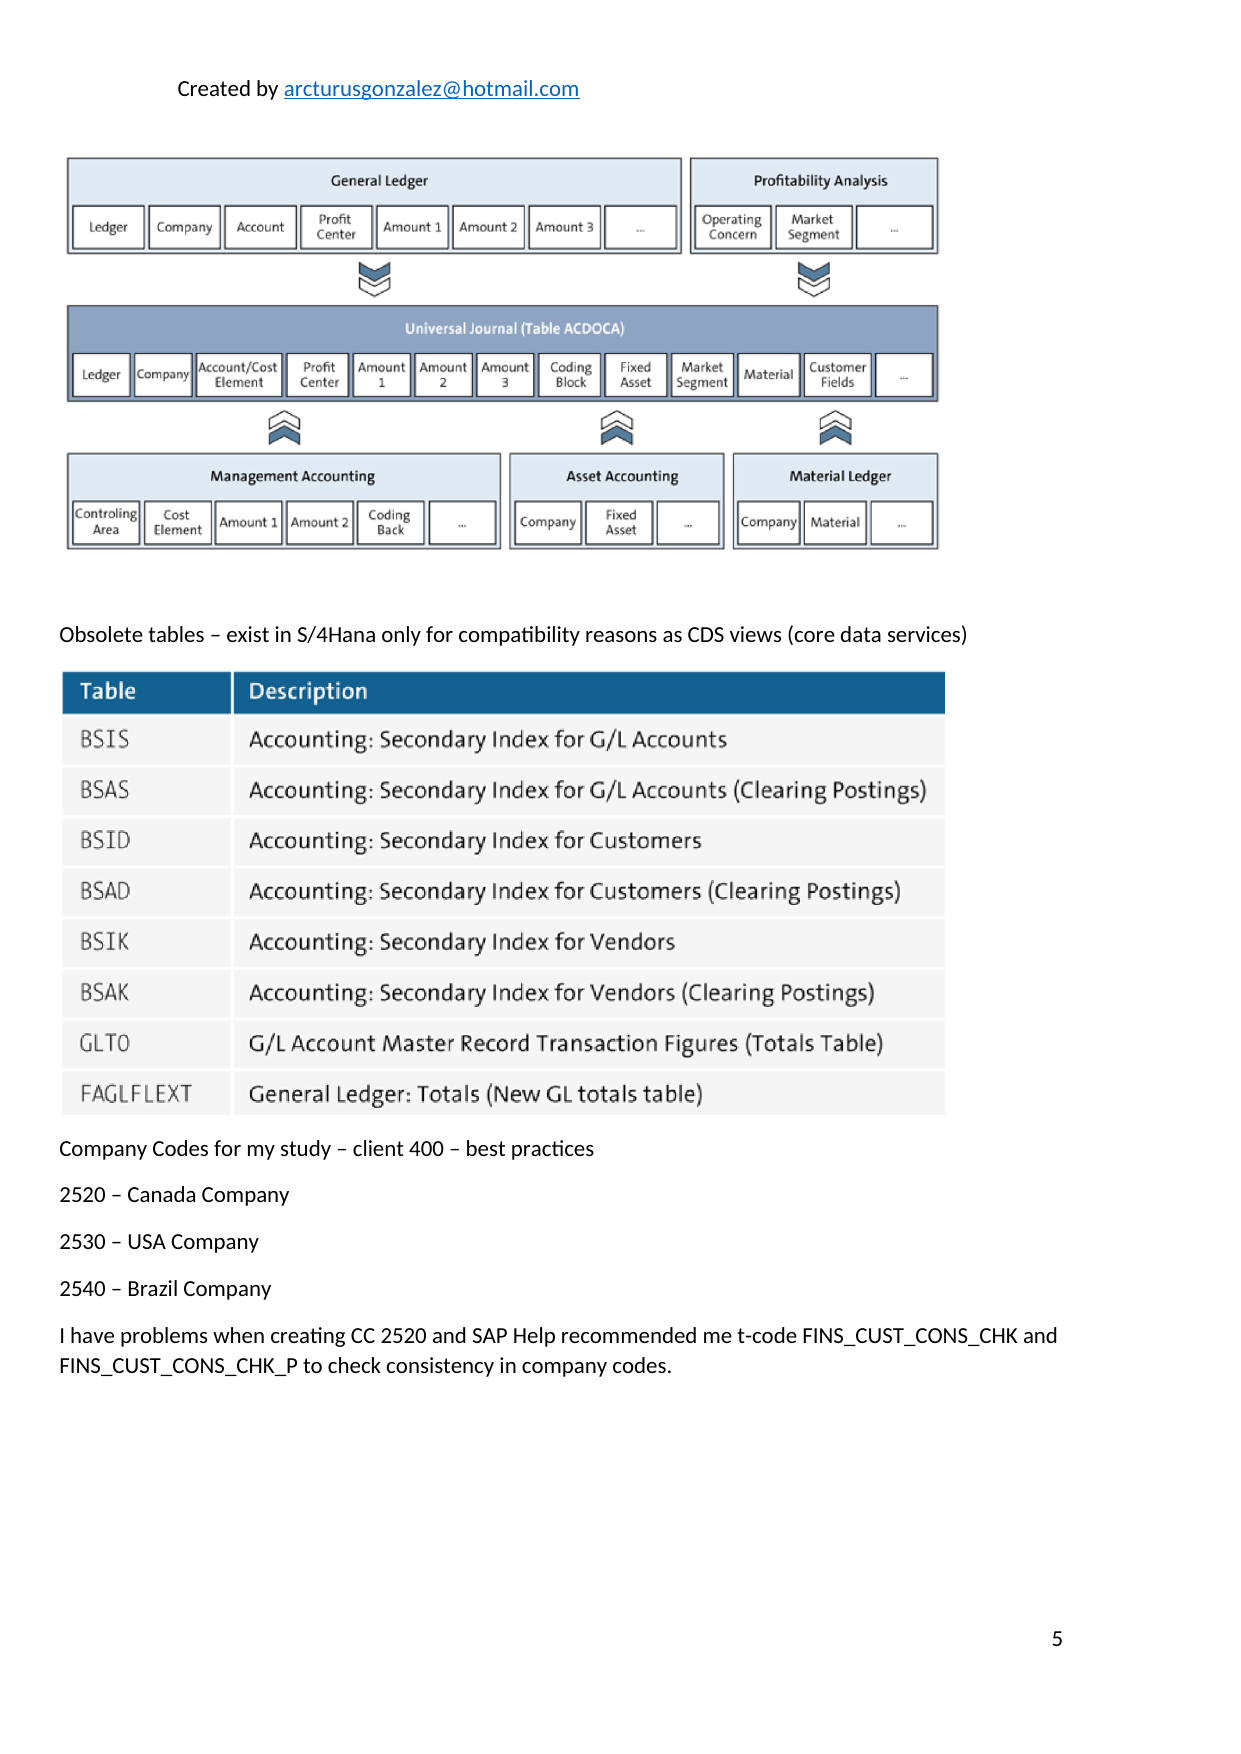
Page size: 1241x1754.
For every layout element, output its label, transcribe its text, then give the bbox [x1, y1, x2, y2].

text 2520 – Canada Company [59, 1181, 1063, 1209]
text 2530 – USA Company [59, 1227, 1063, 1256]
text Obsolete tables – exist in S/4Hana only for compatibility reasons as CDS views (core data services) [59, 620, 1063, 648]
text 2540 – Brazil Company [59, 1274, 1063, 1302]
picture [59, 147, 945, 555]
text I have problems when creating CC 2520 and SAP Help recommended me t-code FINS_CUST_CONS_CHK and FINS_CUST_CONS_CHK_P to check consistency in company codes. [59, 1321, 1063, 1379]
text Company Codes for my study – client 400 – best practices [59, 1134, 1063, 1162]
picture [59, 666, 945, 1115]
